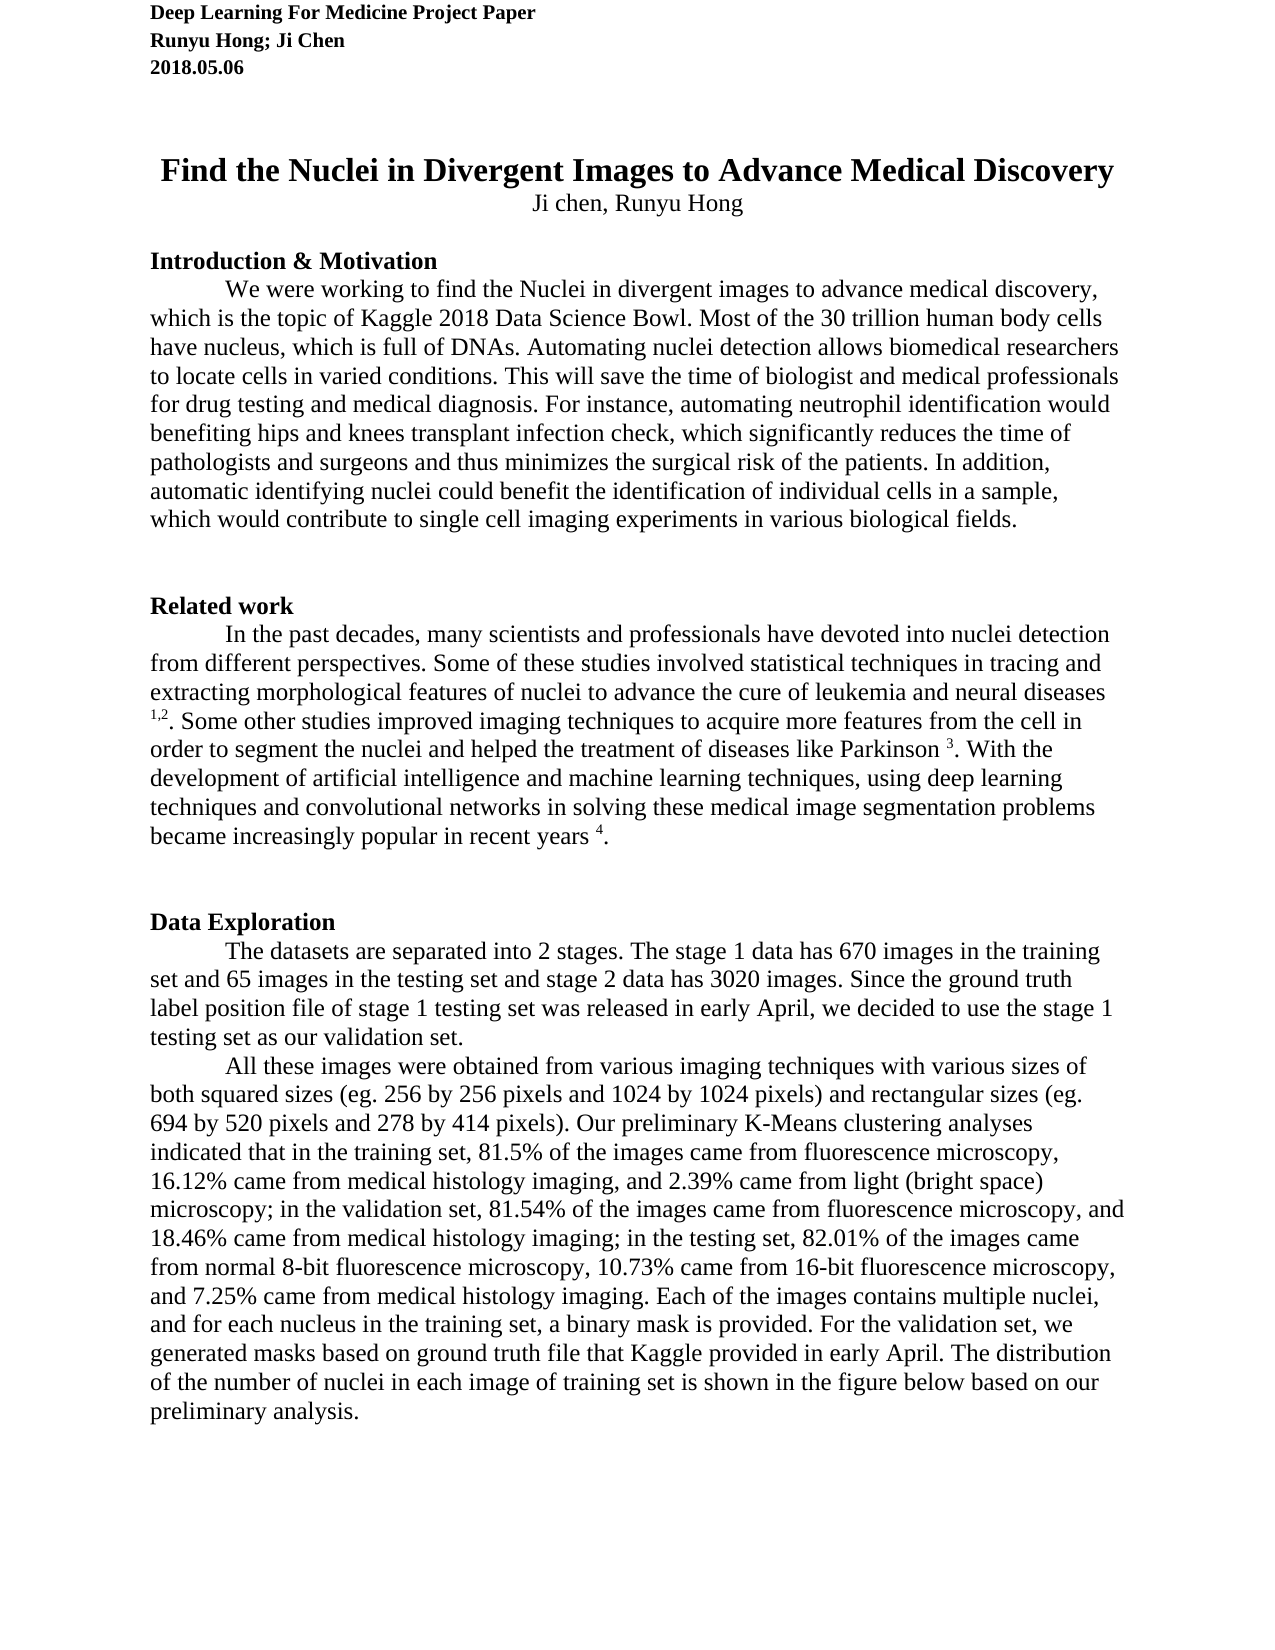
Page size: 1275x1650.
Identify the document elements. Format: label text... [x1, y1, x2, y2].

text In the past decades, many scientists and professionals have devoted into nuclei detection from different perspectives. Some of these studies involved statistical techniques in tracing and extracting morphological features of nuclei to advance the cure of leukemia and neural diseases 1,2. Some other studies improved imaging techniques to acquire more features from the cell in order to segment the nuclei and helped the treatment of diseases like Parkinson 3. With the development of artificial intelligence and machine learning techniques, using deep learning techniques and convolutional networks in solving these medical image segmentation problems became increasingly popular in recent years 4. [150, 619, 1125, 849]
text Related work [150, 591, 1125, 619]
text Find the Nuclei in Divergent Images to Advance Medical Discovery [150, 150, 1125, 188]
text The datasets are separated into 2 stages. The stage 1 data has 670 images in the training set and 65 images in the testing set and stage 2 data has 3020 images. Since the ground truth label position file of stage 1 testing set was released in early April, we decided to use the stage 1 testing set as our validation set. [150, 936, 1125, 1051]
text All these images were obtained from various imaging techniques with various sizes of both squared sizes (eg. 256 by 256 pixels and 1024 by 1024 pixels) and rectangular sizes (eg. 694 by 520 pixels and 278 by 414 pixels). Our preliminary K-Means clustering analyses indicated that in the training set, 81.5% of the images came from fluorescence microscopy, 16.12% came from medical histology imaging, and 2.39% came from light (bright space) microscopy; in the validation set, 81.54% of the images came from fluorescence microscopy, and 18.46% came from medical histology imaging; in the testing set, 82.01% of the images came from normal 8-bit fluorescence microscopy, 10.73% came from 16-bit fluorescence microscopy, and 7.25% came from medical histology imaging. Each of the images contains multiple nuclei, and for each nucleus in the training set, a binary mask is provided. For the validation set, we generated masks based on ground truth file that Kaggle provided in early April. The distribution of the number of nuclei in each image of training set is shown in the figure below based on our preliminary analysis. [150, 1051, 1125, 1424]
text We were working to find the Nuclei in divergent images to advance medical discovery, which is the topic of Kaggle 2018 Data Science Bowl. Most of the 30 trillion human body cells have nucleus, which is full of DNAs. Automating nuclei detection allows biomedical researchers to locate cells in varied conditions. This will save the time of biologist and medical professionals for drug testing and medical diagnosis. For instance, automating neutrophil identification would benefiting hips and knees transplant infection check, which significantly reduces the time of pathologists and surgeons and thus minimizes the surgical risk of the patients. In addition, automatic identifying nuclei could benefit the identification of individual cells in a sample, which would contribute to single cell imaging experiments in various biological fields. [150, 274, 1125, 533]
text Ji chen, Runyu Hong [150, 188, 1125, 217]
text Introduction & Motivation [150, 246, 1125, 274]
text Data Exploration [150, 907, 1125, 936]
